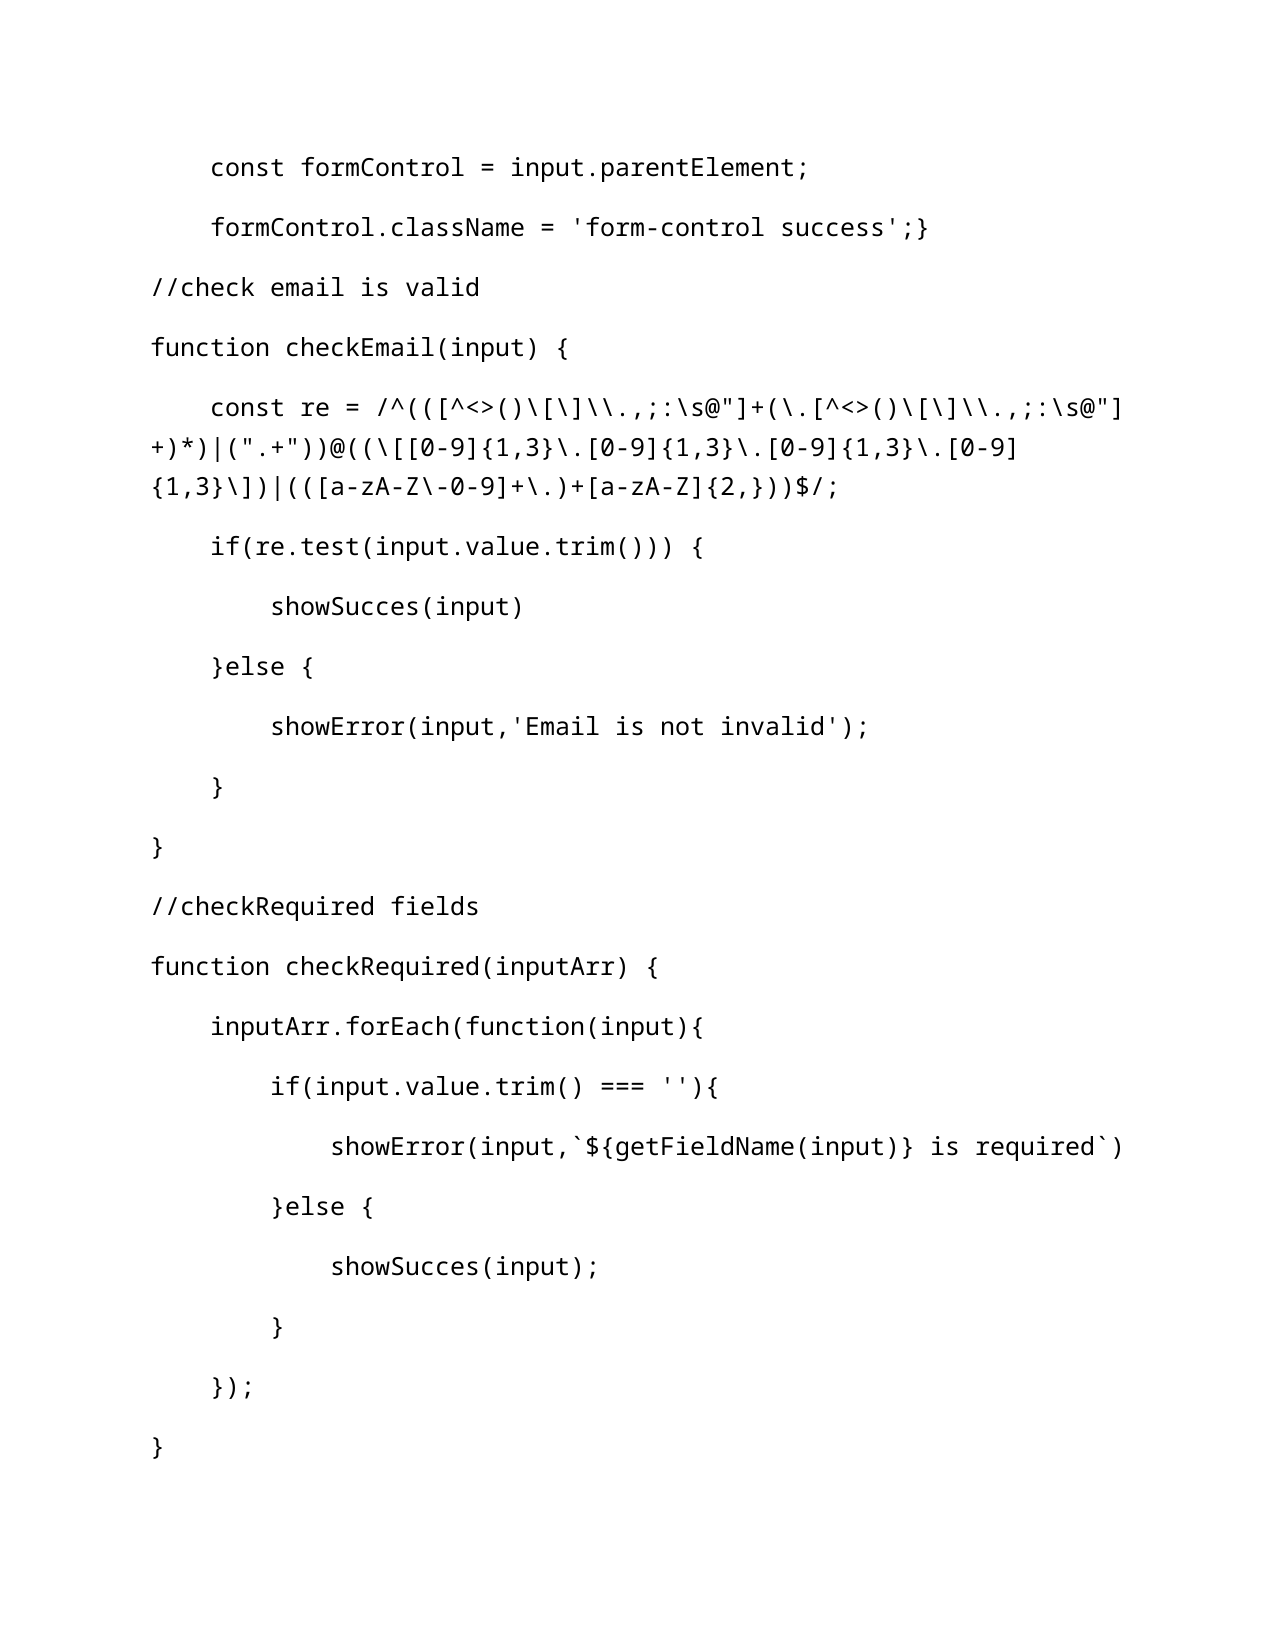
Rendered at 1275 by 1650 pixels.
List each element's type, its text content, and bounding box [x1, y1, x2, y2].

text const formControl = input.parentElement; [150, 150, 1125, 184]
text if(input.value.trim() === ''){ [150, 1068, 1125, 1102]
text if(re.test(input.value.trim())) { [150, 528, 1125, 562]
text } [150, 1308, 1125, 1342]
text }else { [150, 1188, 1125, 1222]
text } [150, 768, 1125, 802]
text formControl.className = 'form-control success';} [150, 210, 1125, 244]
text } [150, 1428, 1125, 1462]
text showError(input,`${getFieldName(input)} is required`) [150, 1128, 1125, 1162]
text showError(input,'Email is not invalid'); [150, 708, 1125, 742]
text function checkEmail(input) { [150, 330, 1125, 364]
text //check email is valid [150, 270, 1125, 304]
text } [150, 828, 1125, 862]
text showSucces(input) [150, 588, 1125, 622]
text function checkRequired(inputArr) { [150, 948, 1125, 982]
text }else { [150, 648, 1125, 682]
text inputArr.forEach(function(input){ [150, 1008, 1125, 1042]
text showSucces(input); [150, 1248, 1125, 1282]
text }); [150, 1368, 1125, 1402]
text //checkRequired fields [150, 888, 1125, 922]
text const re = /^(([^<>()\[\]\\.,;:\s@"]+(\.[^<>()\[\]\\.,;:\s@"]+)*)|(".+"))@((\[[0-9]{1,3}\.[0-9]{1,3}\.[0-9]{1,3}\.[0-9]{1,3}\])|(([a-zA-Z\-0-9]+\.)+[a-zA-Z]{2,}))$/; [150, 390, 1125, 502]
